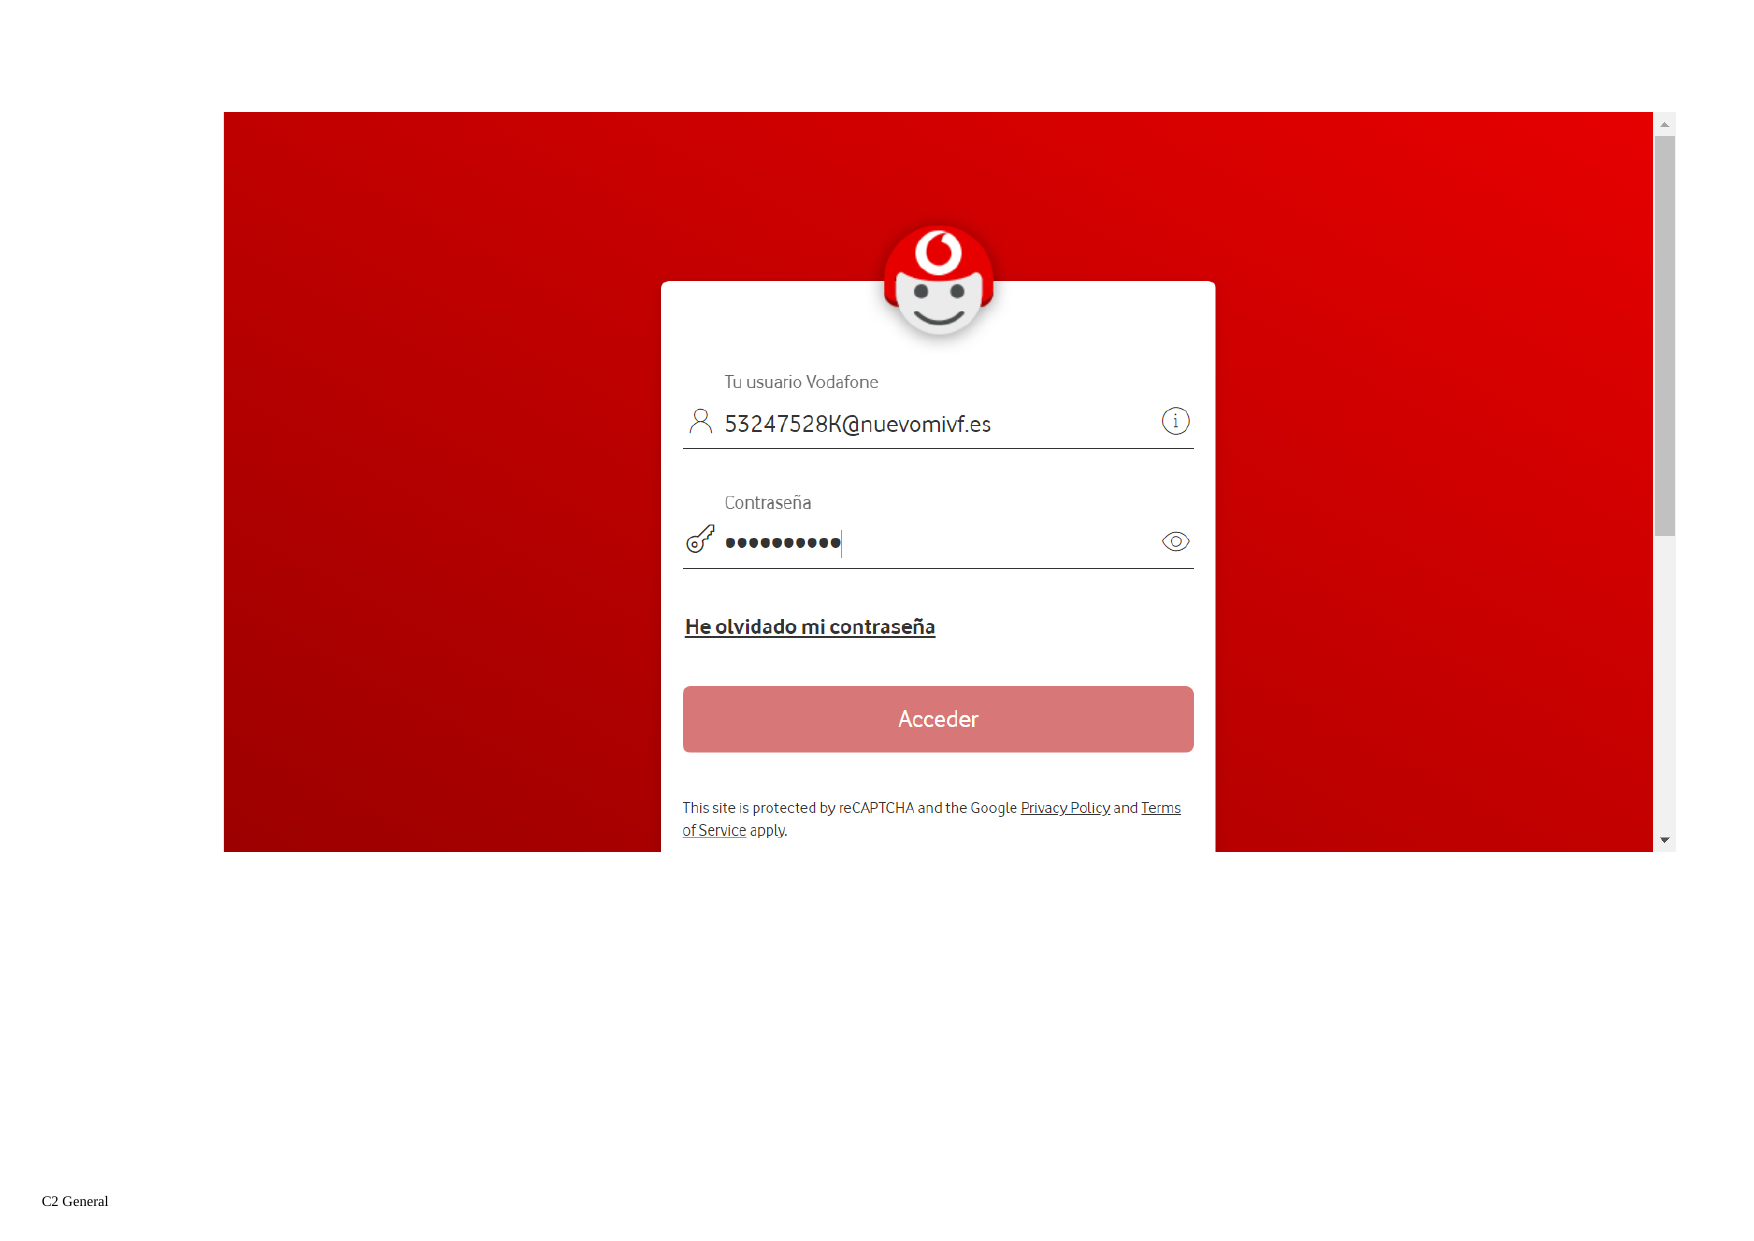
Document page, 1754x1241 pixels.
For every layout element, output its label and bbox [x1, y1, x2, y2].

picture [223, 112, 1676, 852]
